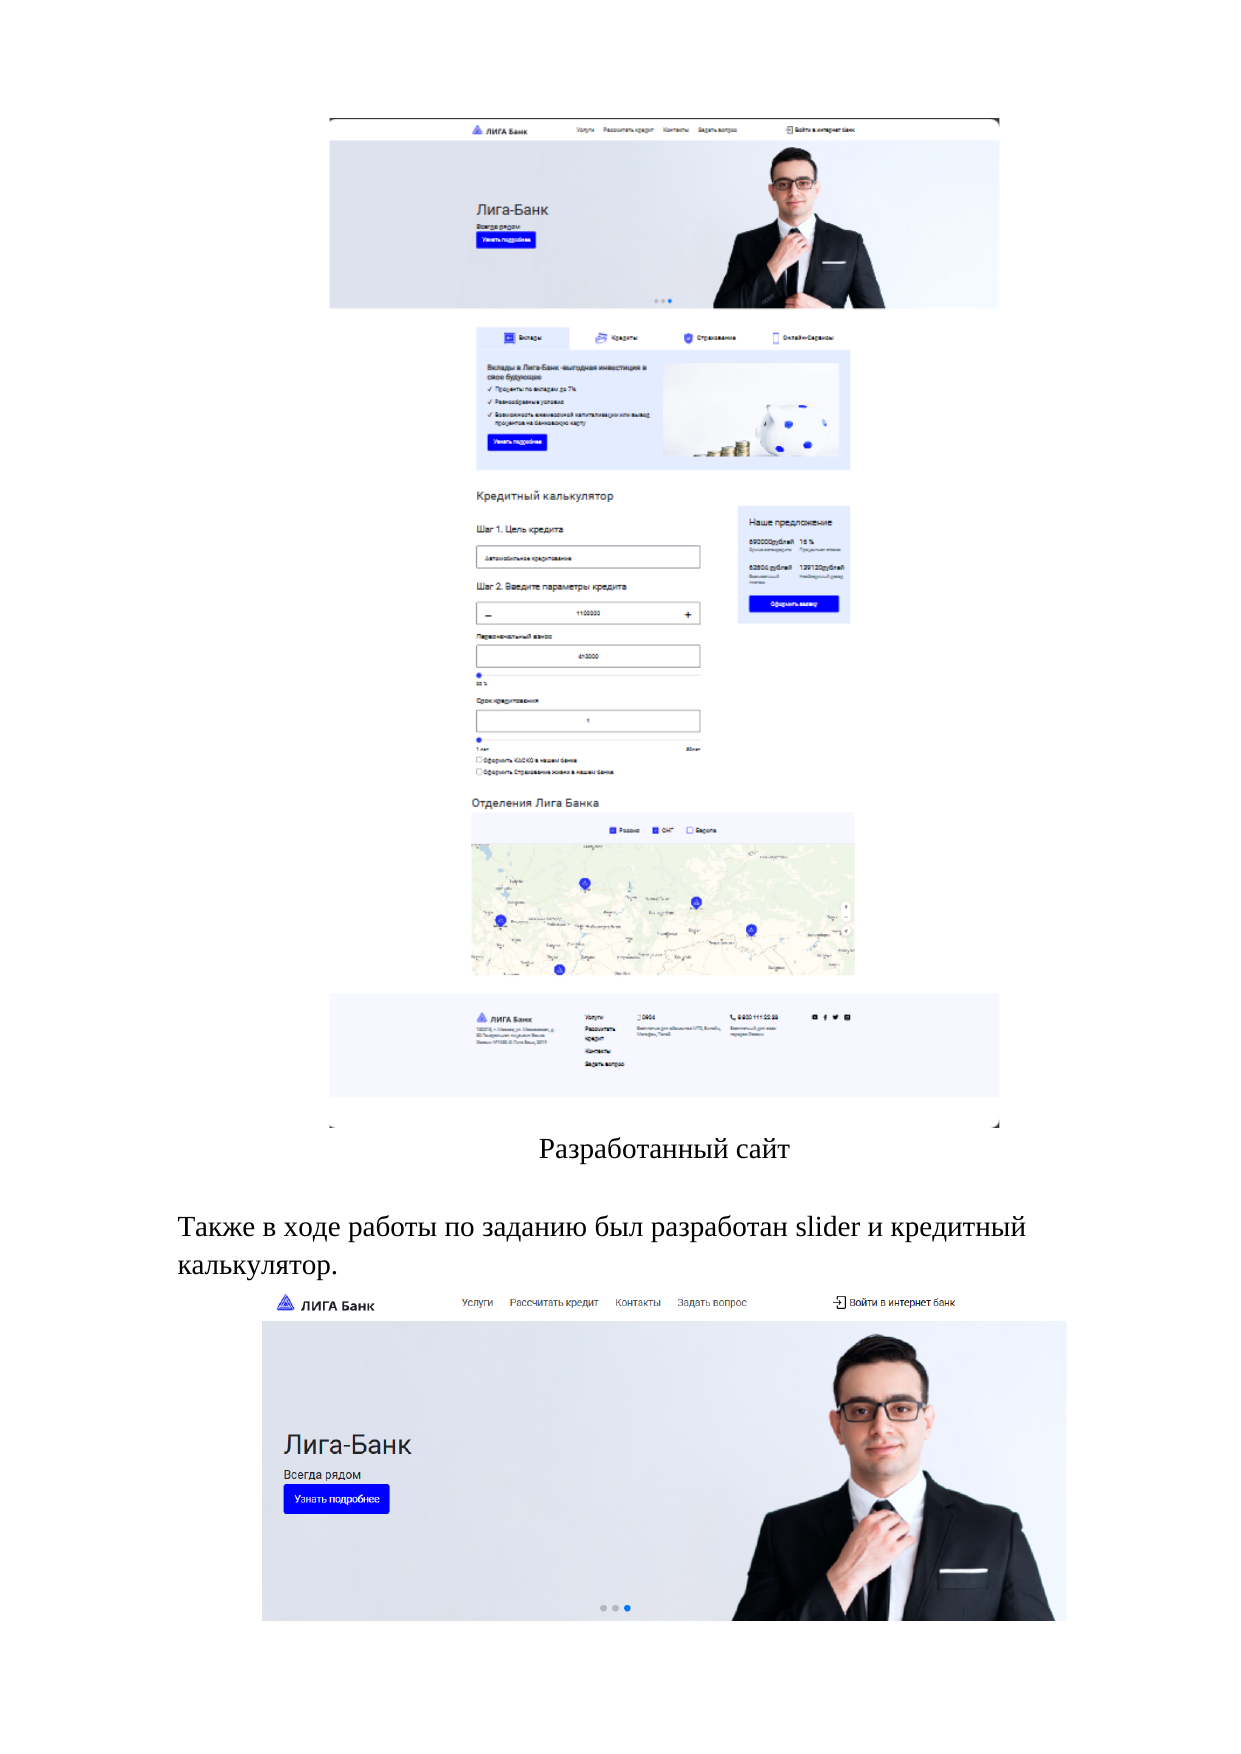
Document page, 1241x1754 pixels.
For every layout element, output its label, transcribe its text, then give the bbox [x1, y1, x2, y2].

text Также в ходе работы по заданию был разработан slider и кредитный калькулятор. [177, 1209, 1152, 1281]
picture [262, 1285, 1067, 1626]
text Разработанный сайт [177, 1132, 1152, 1165]
picture [329, 118, 1000, 1128]
